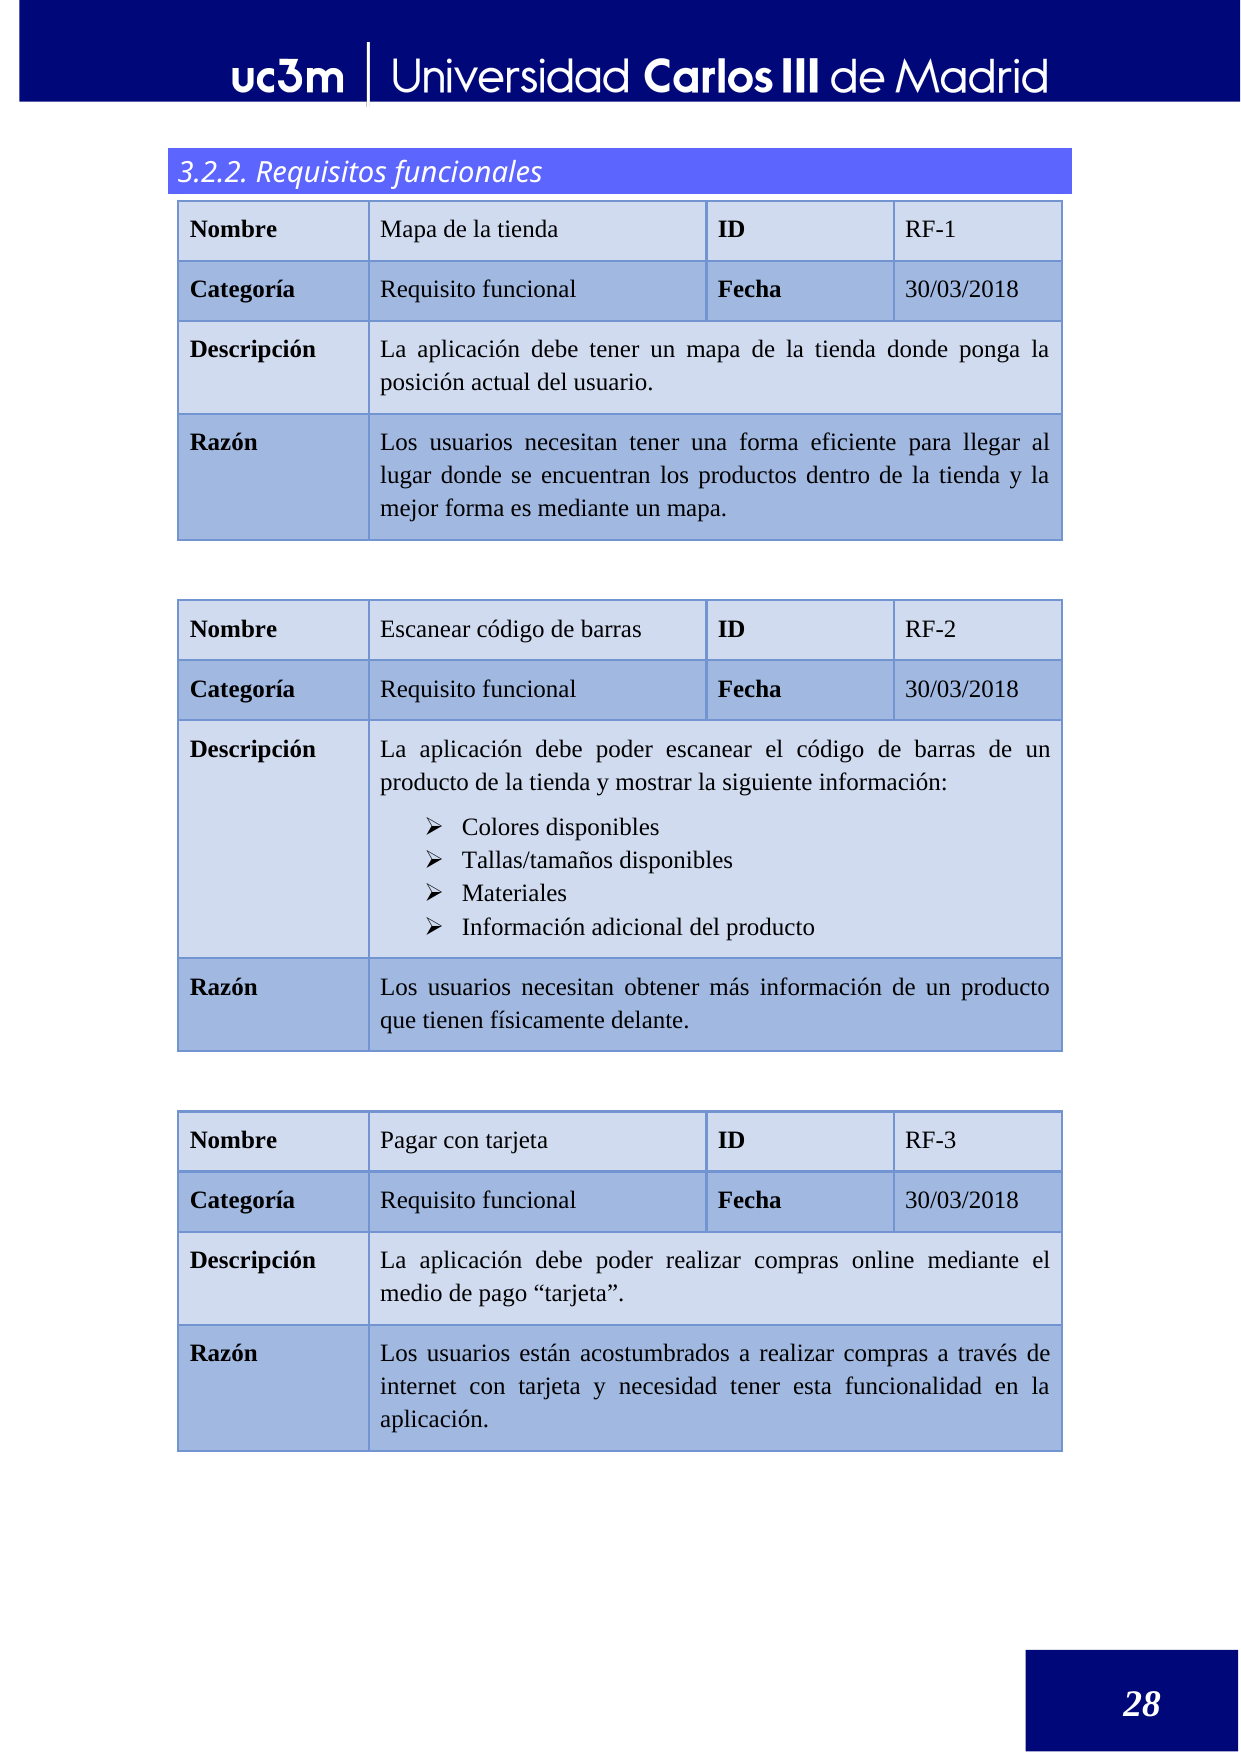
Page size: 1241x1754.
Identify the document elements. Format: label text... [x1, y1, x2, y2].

table_cell 30/03/2018 [895, 1173, 1061, 1231]
table_cell Requisito funcional [370, 1173, 705, 1231]
table_cell Los usuarios necesitan tener una forma eficiente para llegar al lugar donde se encuentran los productos dentro de la tienda y la mejor forma es mediante un mapa. [370, 415, 1061, 539]
table_cell La aplicación debe poder escanear el código de barras de un producto de la tienda y mostrar la siguiente información: Colores disponibles Tallas/tamaños disponibles Materiales Información adicional del producto [370, 721, 1061, 957]
table_cell Razón [179, 959, 368, 1050]
table_cell 30/03/2018 [895, 661, 1061, 719]
table_cell Razón [179, 415, 368, 539]
subtitle Requisitos funcionales [169, 149, 1071, 193]
table_cell Descripción [179, 721, 368, 957]
table_header ID [708, 202, 893, 260]
table_header RF-2 [895, 601, 1061, 659]
table_cell La aplicación debe tener un mapa de la tienda donde ponga la posición actual del usuario. [370, 322, 1061, 413]
table_cell Descripción [179, 1233, 368, 1324]
table_cell Categoría [179, 262, 368, 320]
table_header RF-3 [895, 1113, 1061, 1170]
table_cell Los usuarios están acostumbrados a realizar compras a través de internet con tarjeta y necesidad tener esta funcionalidad en la aplicación. [370, 1326, 1061, 1450]
table_header Mapa de la tienda [370, 202, 705, 260]
table_header Nombre [179, 202, 368, 260]
table_header Pagar con tarjeta [370, 1113, 705, 1170]
table_header Escanear código de barras [370, 601, 705, 659]
table_cell Categoría [179, 1173, 368, 1231]
table_header ID [708, 1113, 893, 1170]
table_cell Razón [179, 1326, 368, 1450]
table_header RF-1 [895, 202, 1061, 260]
table_header Nombre [179, 601, 368, 659]
table_cell Categoría [179, 661, 368, 719]
table_cell Fecha [708, 661, 893, 719]
table_cell 30/03/2018 [895, 262, 1061, 320]
table_header ID [708, 601, 893, 659]
table_cell Requisito funcional [370, 661, 705, 719]
table_cell Los usuarios necesitan obtener más información de un producto que tienen físicamente delante. [370, 959, 1061, 1050]
table_cell Descripción [179, 322, 368, 413]
table_cell Fecha [708, 262, 893, 320]
table_cell La aplicación debe poder realizar compras online mediante el medio de pago “tarjeta”. [370, 1233, 1061, 1324]
table_cell Fecha [708, 1173, 893, 1231]
picture [196, 31, 1083, 107]
table_cell Requisito funcional [370, 262, 705, 320]
table_header Nombre [179, 1113, 368, 1170]
